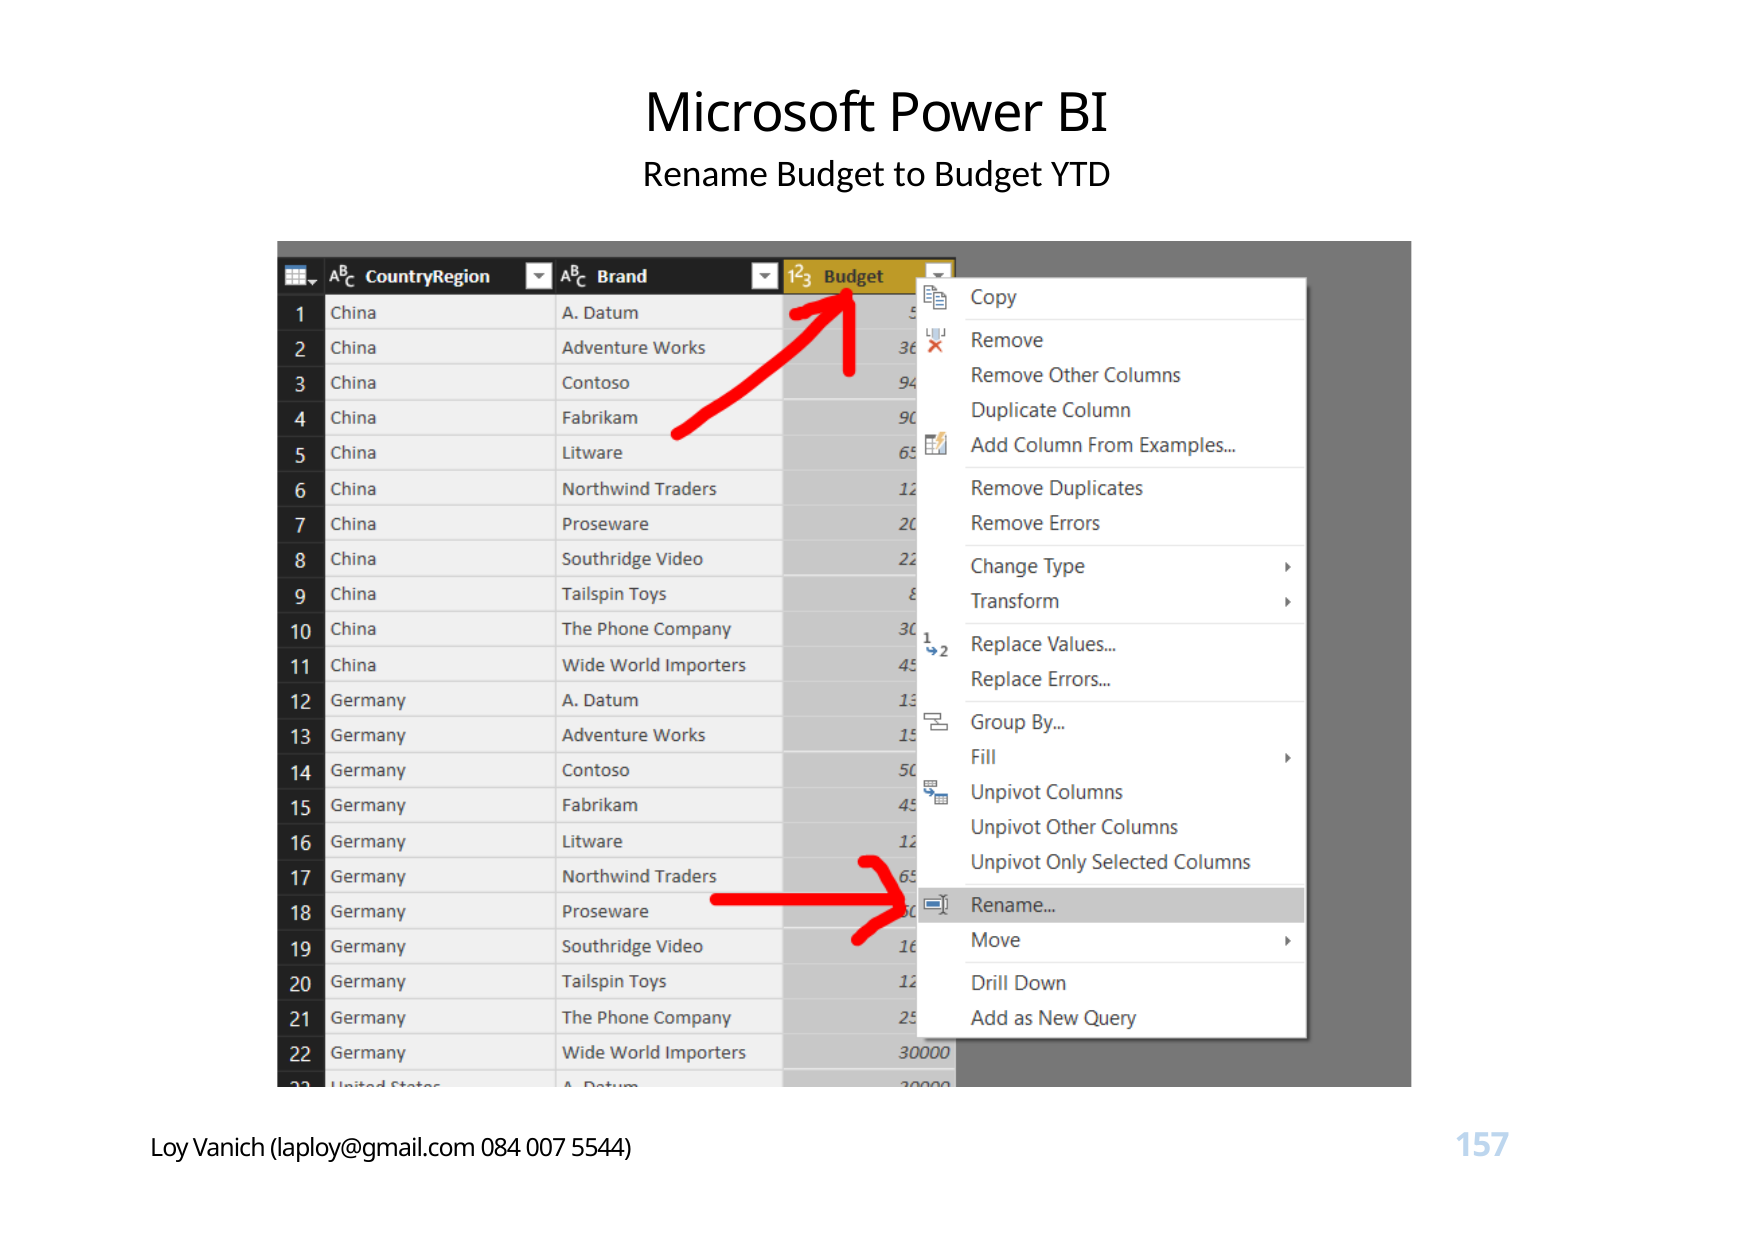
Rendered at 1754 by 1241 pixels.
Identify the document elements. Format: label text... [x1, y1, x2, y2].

picture [277, 241, 1412, 1087]
text Rename Budget to Budget YTD [150, 150, 1604, 196]
